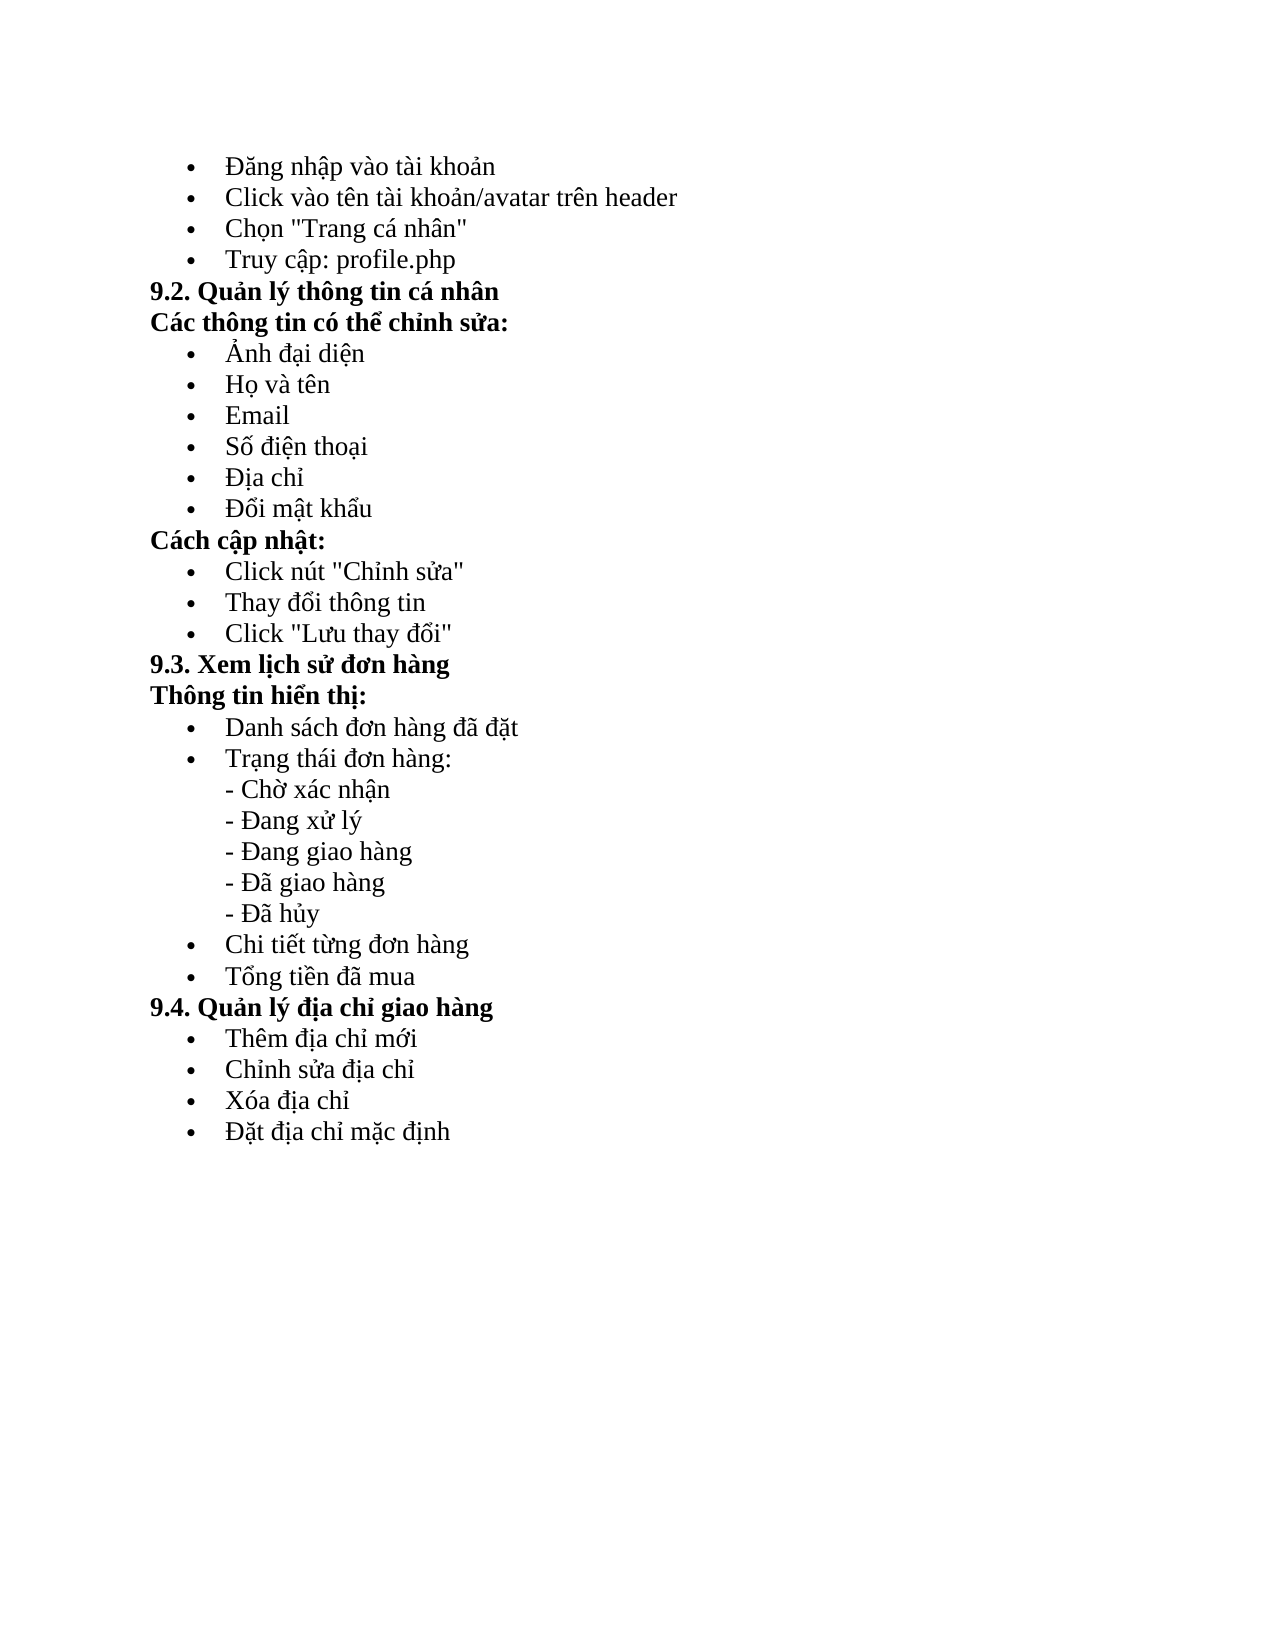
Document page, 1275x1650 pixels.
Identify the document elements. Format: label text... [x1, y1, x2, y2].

list Click nút "Chỉnh sửa" [187, 555, 1125, 586]
text Các thông tin có thể chỉnh sửa: [150, 306, 1125, 337]
list Chỉnh sửa địa chỉ [187, 1053, 1125, 1084]
list Click "Lưu thay đổi" [187, 617, 1125, 648]
text - Đã hủy [225, 897, 1125, 929]
list Chọn "Trang cá nhân" [187, 212, 1125, 243]
list Ảnh đại diện [187, 337, 1125, 368]
list Chi tiết từng đơn hàng [187, 929, 1125, 960]
list Thay đổi thông tin [187, 586, 1125, 617]
text 9.2. Quản lý thông tin cá nhân [150, 274, 1125, 306]
list Đặt địa chỉ mặc định [187, 1116, 1125, 1147]
text - Đã giao hàng [225, 866, 1125, 897]
list Danh sách đơn hàng đã đặt [187, 711, 1125, 742]
list Tổng tiền đã mua [187, 960, 1125, 991]
list Đăng nhập vào tài khoản [187, 150, 1125, 181]
text Thông tin hiển thị: [150, 679, 1125, 711]
list Địa chỉ [187, 461, 1125, 493]
text Cách cập nhật: [150, 524, 1125, 555]
list Đổi mật khẩu [187, 493, 1125, 524]
text 9.3. Xem lịch sử đơn hàng [150, 648, 1125, 679]
list Họ và tên [187, 368, 1125, 399]
list Truy cập: profile.php [187, 243, 1125, 274]
list Xóa địa chỉ [187, 1084, 1125, 1116]
list Trạng thái đơn hàng: [187, 742, 1125, 773]
text - Đang giao hàng [225, 835, 1125, 866]
text - Đang xử lý [225, 804, 1125, 835]
list Số điện thoại [187, 430, 1125, 461]
text 9.4. Quản lý địa chỉ giao hàng [150, 991, 1125, 1022]
list Thêm địa chỉ mới [187, 1022, 1125, 1053]
text - Chờ xác nhận [225, 773, 1125, 804]
list Click vào tên tài khoản/avatar trên header [187, 181, 1125, 212]
list Email [187, 399, 1125, 430]
